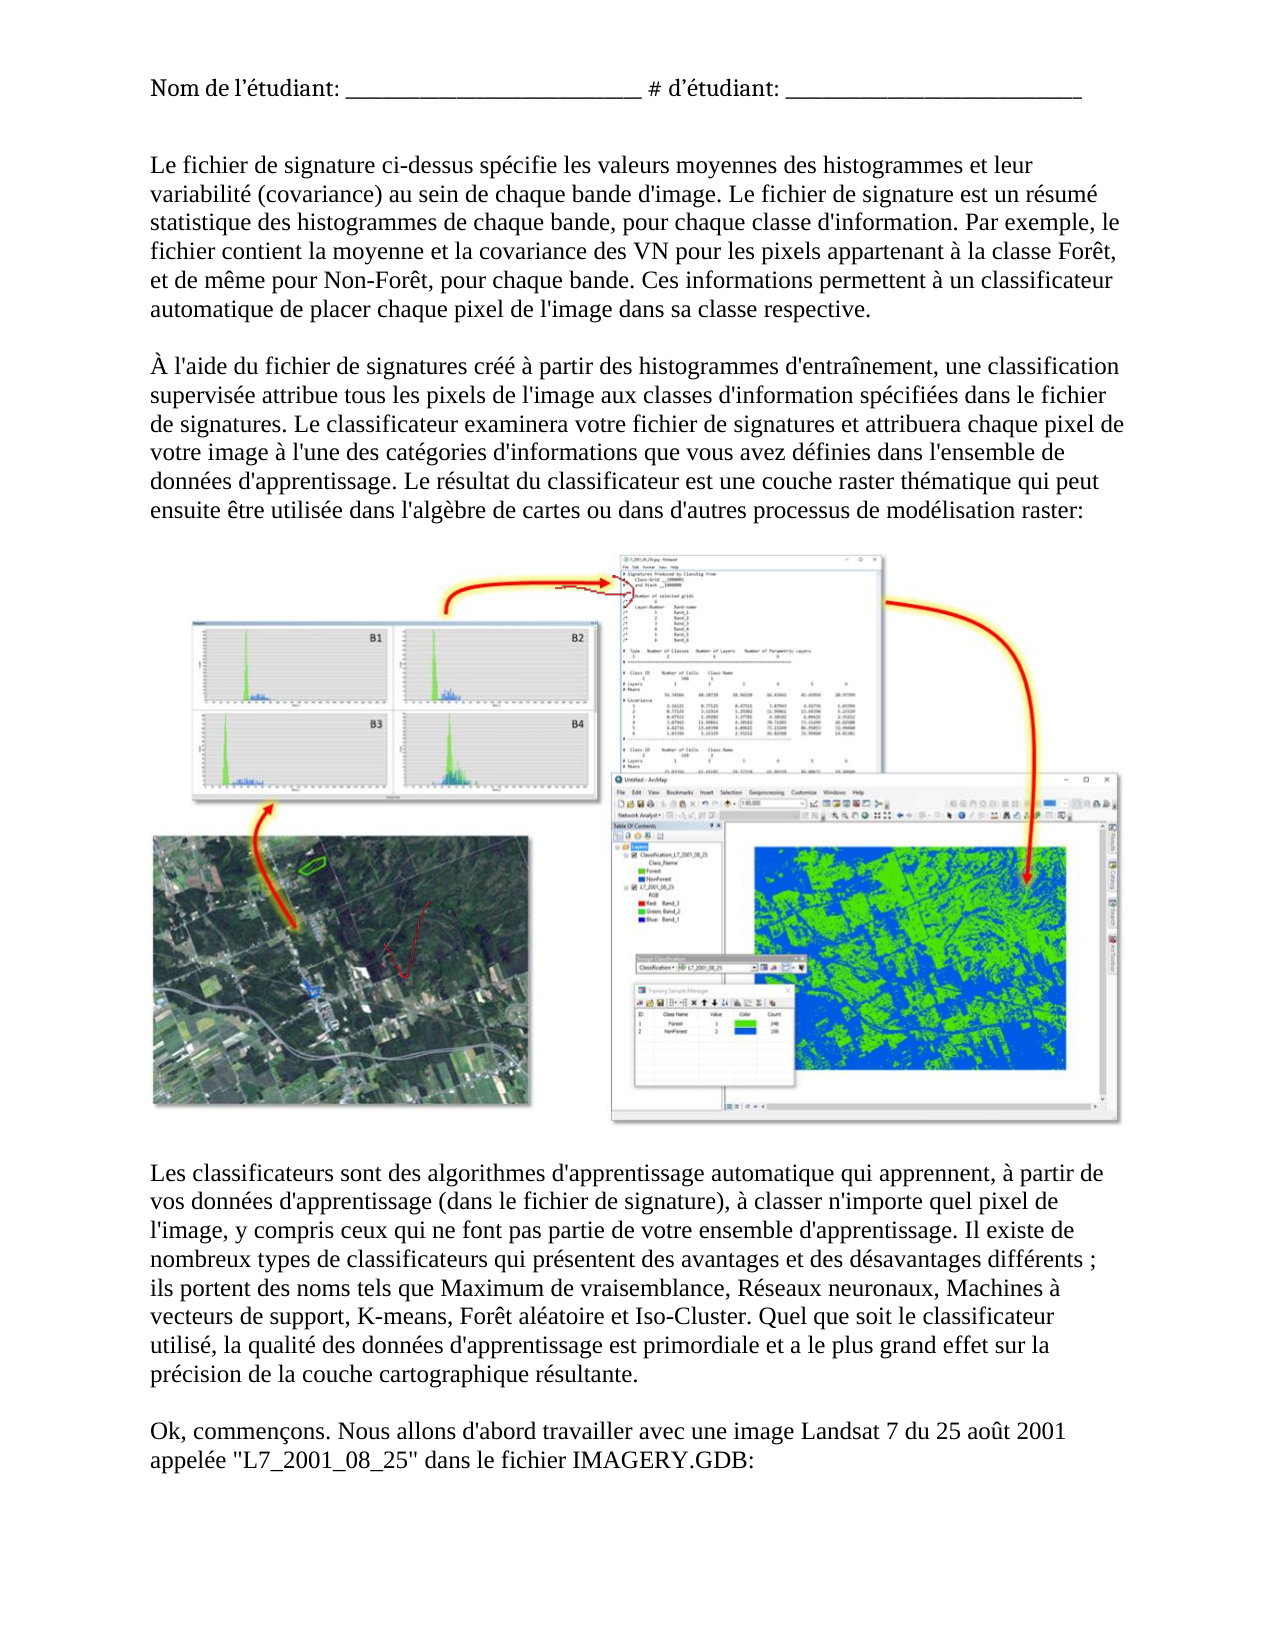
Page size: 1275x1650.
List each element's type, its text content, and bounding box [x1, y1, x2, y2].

text À l'aide du fichier de signatures créé à partir des histogrammes d'entraînement, une classification supervisée attribue tous les pixels de l'image aux classes d'information spécifiées dans le fichier de signatures. Le classificateur examinera votre fichier de signatures et attribuera chaque pixel de votre image à l'une des catégories d'informations que vous avez définies dans l'ensemble de données d'apprentissage. Le résultat du classificateur est une couche raster thématique qui peut ensuite être utilisée dans l'algèbre de cartes ou dans d'autres processus de modélisation raster: [150, 351, 1125, 524]
picture [150, 552, 1125, 1129]
list Les classificateurs sont des algorithmes d'apprentissage automatique qui apprennent, à partir de vos données d'apprentissage (dans le fichier de signature), à classer n'importe quel pixel de l'image, y compris ceux qui ne font pas partie de votre ensemble d'apprentissage. Il existe de nombreux types de classificateurs qui présentent des avantages et des désavantages différents ; ils portent des noms tels que Maximum de vraisemblance, Réseaux neuronaux, Machines à vecteurs de support, K-means, Forêt aléatoire et Iso-Cluster. Quel que soit le classificateur utilisé, la qualité des données d'apprentissage est primordiale et a le plus grand effet sur la précision de la couche cartographique résultante. [150, 1158, 1125, 1388]
text Le fichier de signature ci-dessus spécifie les valeurs moyennes des histogrammes et leur variabilité (covariance) au sein de chaque bande d'image. Le fichier de signature est un résumé statistique des histogrammes de chaque bande, pour chaque classe d'information. Par exemple, le fichier contient la moyenne et la covariance des VN pour les pixels appartenant à la classe Forêt, et de même pour Non-Forêt, pour chaque bande. Ces informations permettent à un classificateur automatique de placer chaque pixel de l'image dans sa classe respective. [150, 150, 1125, 322]
list Ok, commençons. Nous allons d'abord travailler avec une image Landsat 7 du 25 août 2001 appelée "L7_2001_08_25" dans le fichier IMAGERY.GDB: [150, 1416, 1125, 1474]
